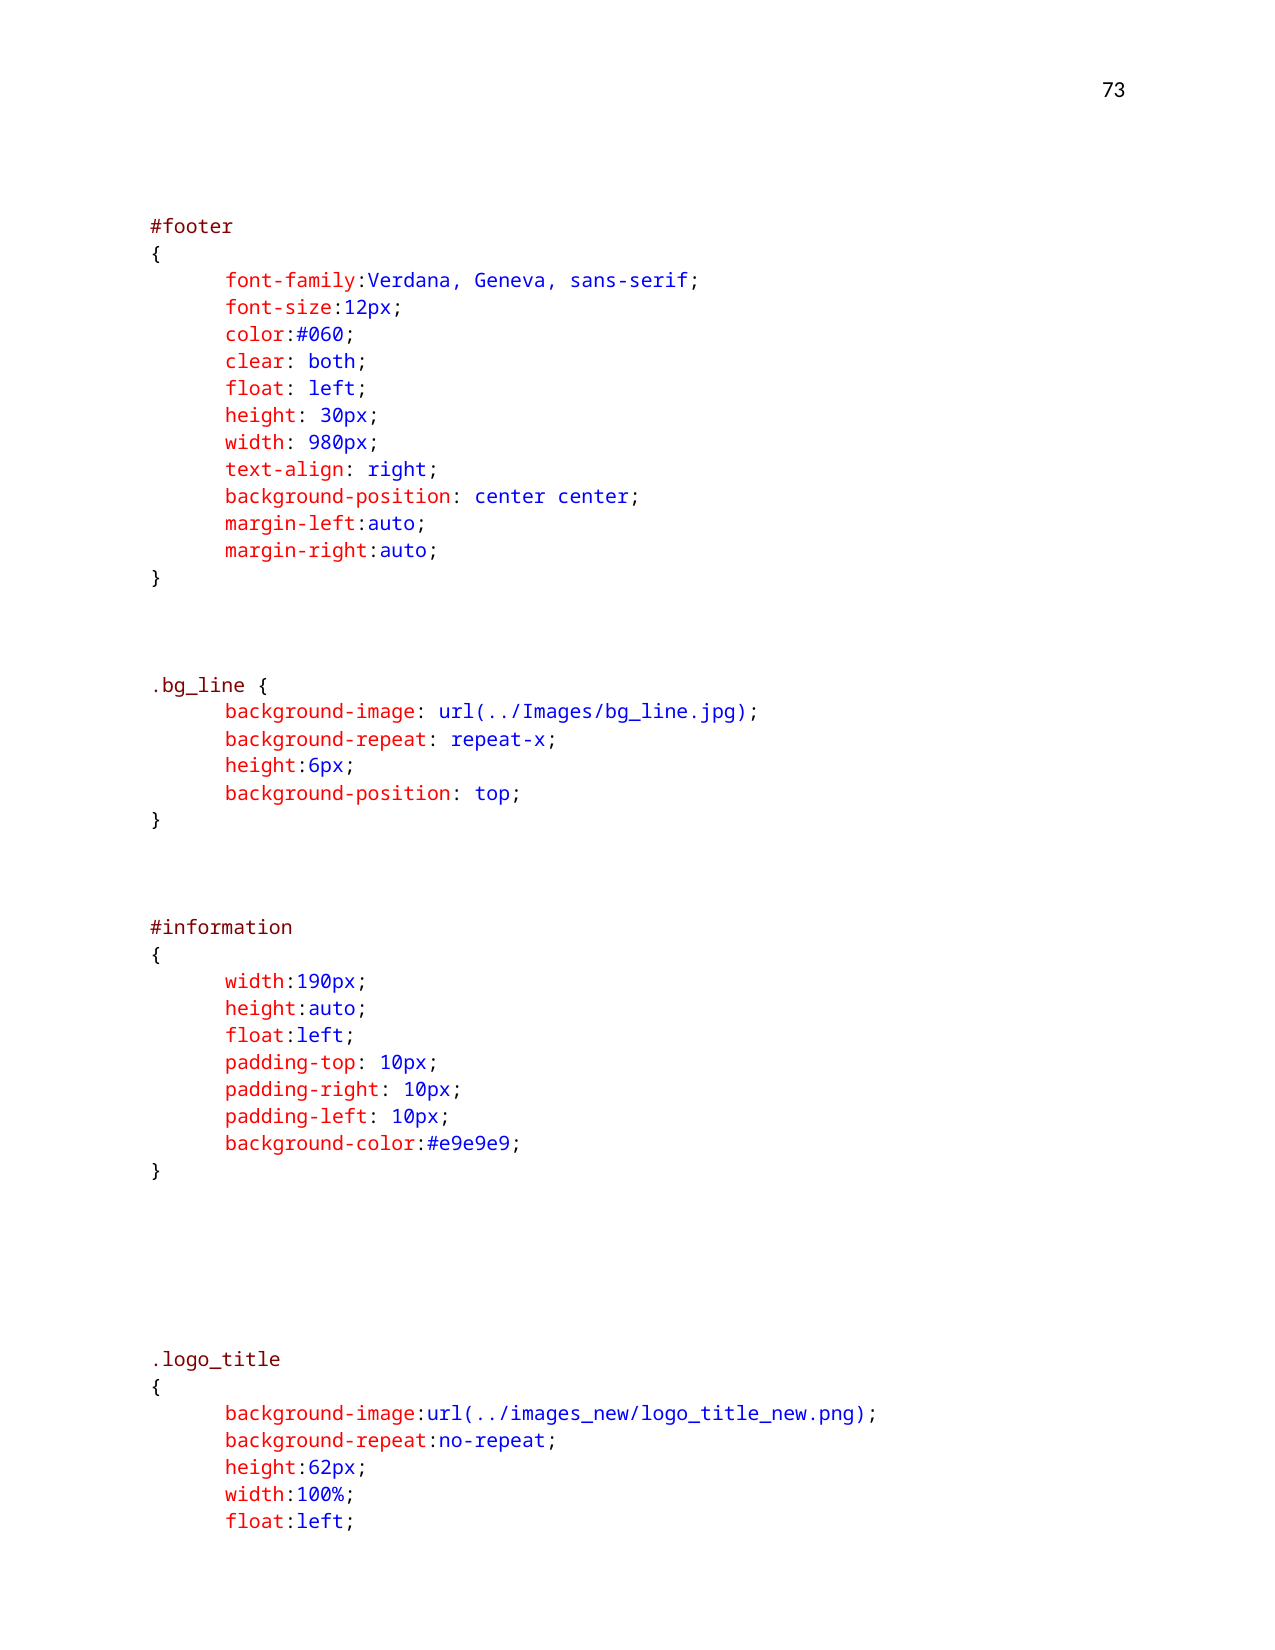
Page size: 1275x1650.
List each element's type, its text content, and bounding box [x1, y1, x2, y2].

text color:#060; [150, 320, 1125, 347]
text float:left; [150, 1507, 1125, 1534]
text } [150, 563, 1125, 590]
text margin-left:auto; [150, 509, 1125, 536]
text background-position: center center; [150, 482, 1125, 509]
text width:190px; [150, 968, 1125, 994]
text margin-right:auto; [150, 536, 1125, 563]
text width: 980px; [150, 428, 1125, 455]
text #information [150, 914, 1125, 941]
text background-color:#e9e9e9; [150, 1129, 1125, 1156]
text text-align: right; [150, 455, 1125, 482]
text padding-left: 10px; [150, 1102, 1125, 1129]
text padding-right: 10px; [150, 1076, 1125, 1102]
text .logo_title [150, 1345, 1125, 1372]
text width:100%; [150, 1480, 1125, 1507]
text float: left; [150, 374, 1125, 401]
text background-repeat: repeat-x; [150, 725, 1125, 752]
text height:6px; [150, 752, 1125, 779]
text height: 30px; [150, 401, 1125, 428]
text padding-top: 10px; [150, 1048, 1125, 1076]
text height:auto; [150, 994, 1125, 1022]
text { [150, 239, 1125, 266]
text clear: both; [150, 347, 1125, 374]
text background-image: url(../Images/bg_line.jpg); [150, 698, 1125, 725]
text float:left; [150, 1022, 1125, 1048]
text #footer [150, 212, 1125, 239]
text background-position: top; [150, 779, 1125, 806]
text } [150, 806, 1125, 833]
text { [150, 941, 1125, 968]
text height:62px; [150, 1453, 1125, 1480]
text background-repeat:no-repeat; [150, 1426, 1125, 1453]
text font-family:Verdana, Geneva, sans-serif; [150, 266, 1125, 293]
text } [150, 1156, 1125, 1183]
text { [150, 1372, 1125, 1399]
text font-size:12px; [150, 293, 1125, 320]
text .bg_line { [150, 671, 1125, 698]
text background-image:url(../images_new/logo_title_new.png); [150, 1399, 1125, 1426]
